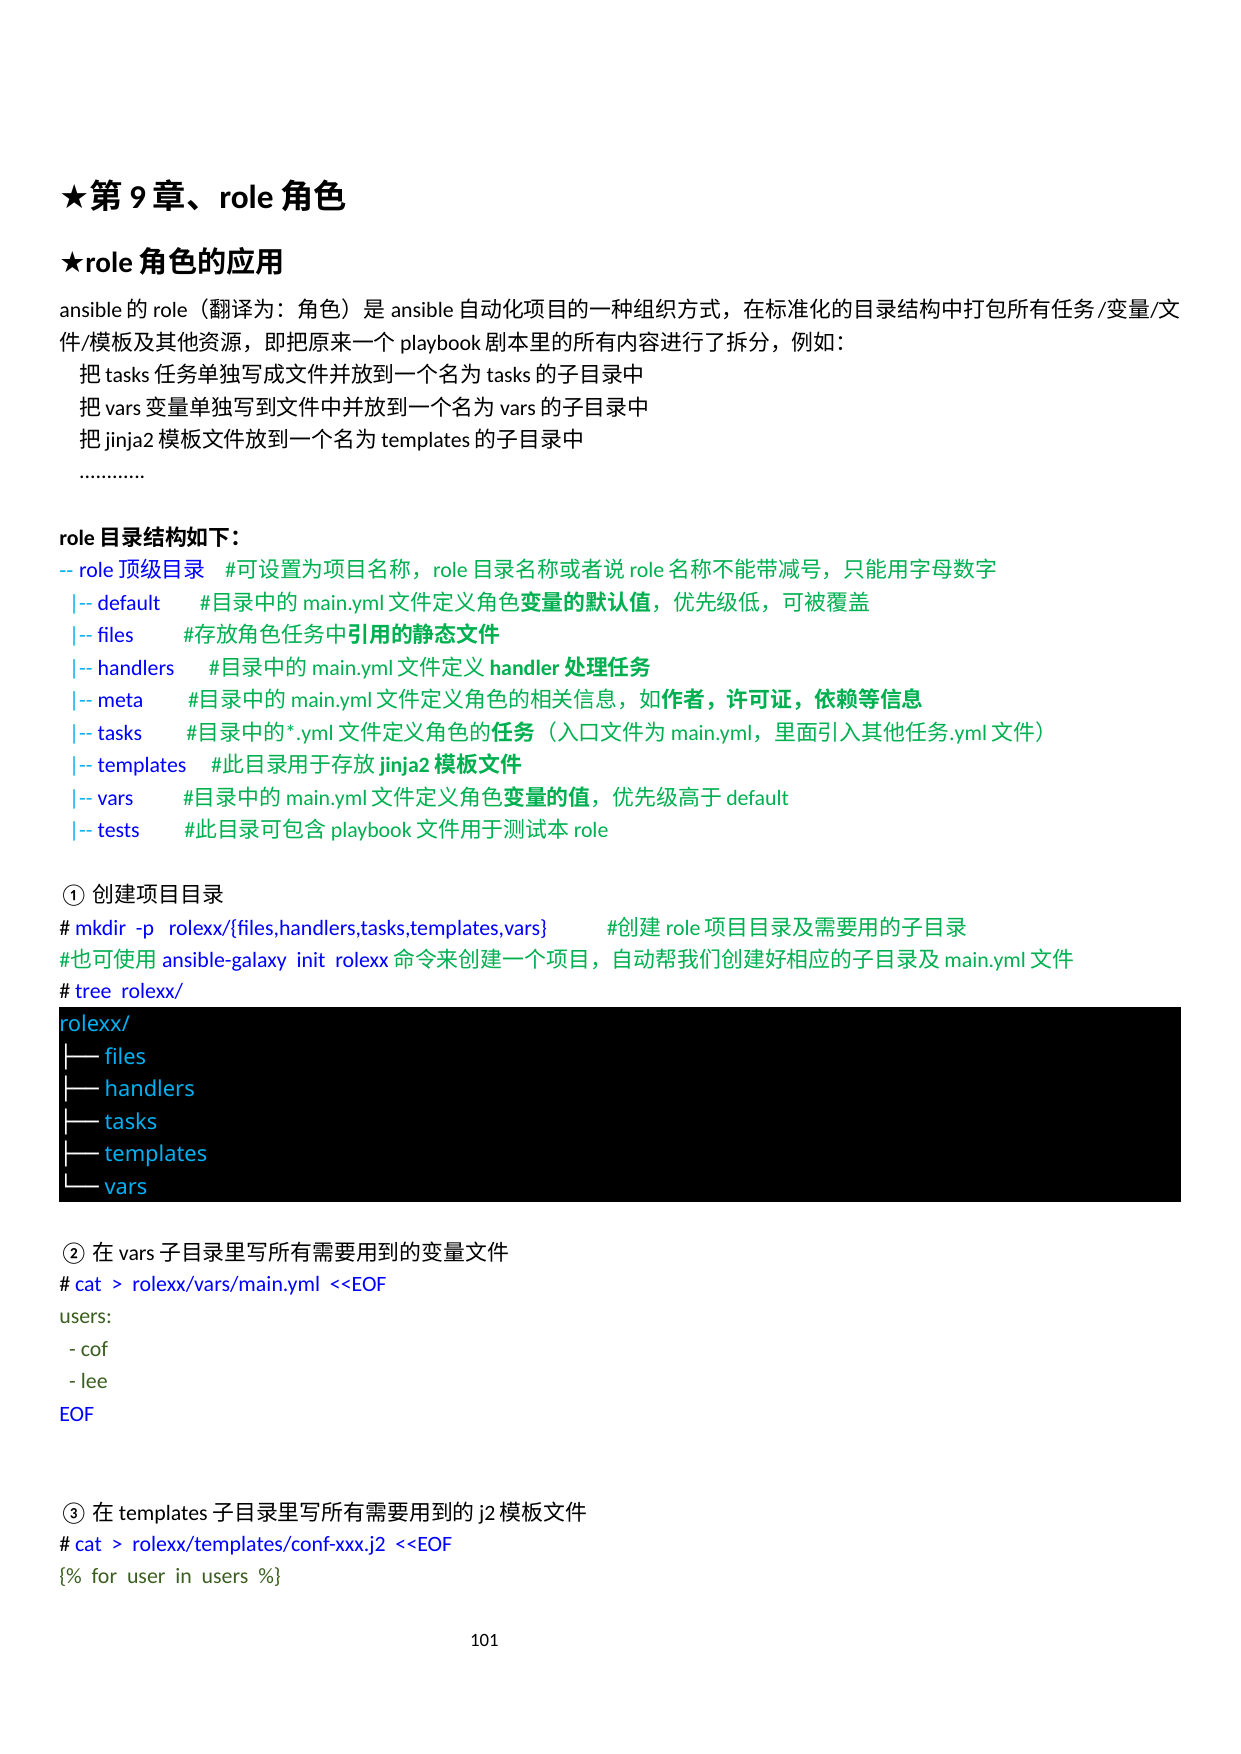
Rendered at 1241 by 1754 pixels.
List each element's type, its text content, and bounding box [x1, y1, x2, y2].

text |-- handlers #目录中的main.yml文件定义handler处理任务 [59, 649, 1181, 682]
text - cof [59, 1332, 1181, 1364]
text ├── templates [59, 1137, 1181, 1169]
text role目录结构如下： [59, 519, 1181, 552]
text ............ [59, 454, 1181, 487]
text {% for user in users %} [59, 1559, 1181, 1592]
text # mkdir -p rolexx/{files,handlers,tasks,templates,vars} #创建role项目目录及需要用的子目录 [59, 909, 1181, 942]
text ①创建项目目录 [59, 877, 1181, 909]
text # cat > rolexx/vars/main.yml <<EOF [59, 1267, 1181, 1299]
text ├── handlers [59, 1072, 1181, 1104]
text ★role角色的应用 [59, 227, 1181, 292]
text ★第9章、role角色 [59, 162, 1181, 227]
text 把jinja2模板文件放到一个名为templates的子目录中 [59, 422, 1181, 454]
text |-- vars #目录中的main.yml文件定义角色变量的值，优先级高于default [59, 779, 1181, 812]
text |-- default #目录中的main.yml文件定义角色变量的默认值，优先级低，可被覆盖 [59, 584, 1181, 617]
text |-- meta #目录中的main.yml文件定义角色的相关信息，如作者，许可证，依赖等信息 [59, 682, 1181, 714]
text rolexx/ [59, 1007, 1181, 1039]
text - lee [59, 1364, 1181, 1397]
text EOF [59, 1397, 1181, 1429]
text users: [59, 1299, 1181, 1332]
text 把tasks任务单独写成文件并放到一个名为tasks的子目录中 [59, 357, 1181, 389]
text 把vars变量单独写到文件中并放到一个名为vars的子目录中 [59, 389, 1181, 422]
text |-- tasks #目录中的*.yml文件定义角色的任务（入口文件为main.yml，里面引入其他任务.yml文件） [59, 714, 1181, 747]
text └── vars [59, 1169, 1181, 1202]
text |-- files #存放角色任务中引用的静态文件 [59, 617, 1181, 649]
text ②在vars子目录里写所有需要用到的变量文件 [59, 1234, 1181, 1267]
text #也可使用ansible-galaxy init rolexx命令来创建一个项目，自动帮我们创建好相应的子目录及main.yml文件 [59, 942, 1181, 974]
text ③在templates子目录里写所有需要用到的j2模板文件 [59, 1494, 1181, 1527]
text # tree rolexx/ [59, 974, 1181, 1007]
text |-- templates #此目录用于存放jinja2模板文件 [59, 747, 1181, 779]
text -- role顶级目录 #可设置为项目名称，role目录名称或者说role名称不能带减号，只能用字母数字 [59, 552, 1181, 584]
text ├── files [59, 1039, 1181, 1072]
text ├── tasks [59, 1104, 1181, 1137]
text # cat > rolexx/templates/conf-xxx.j2 <<EOF [59, 1527, 1181, 1559]
text ansible的role（翻译为：角色）是ansible自动化项目的一种组织方式，在标准化的目录结构中打包所有任务/变量/文件/模板及其他资源，即把原来一个playbook剧本里的所有内容进行了拆分，例如： [59, 292, 1181, 357]
text |-- tests #此目录可包含playbook文件用于测试本role [59, 812, 1181, 844]
